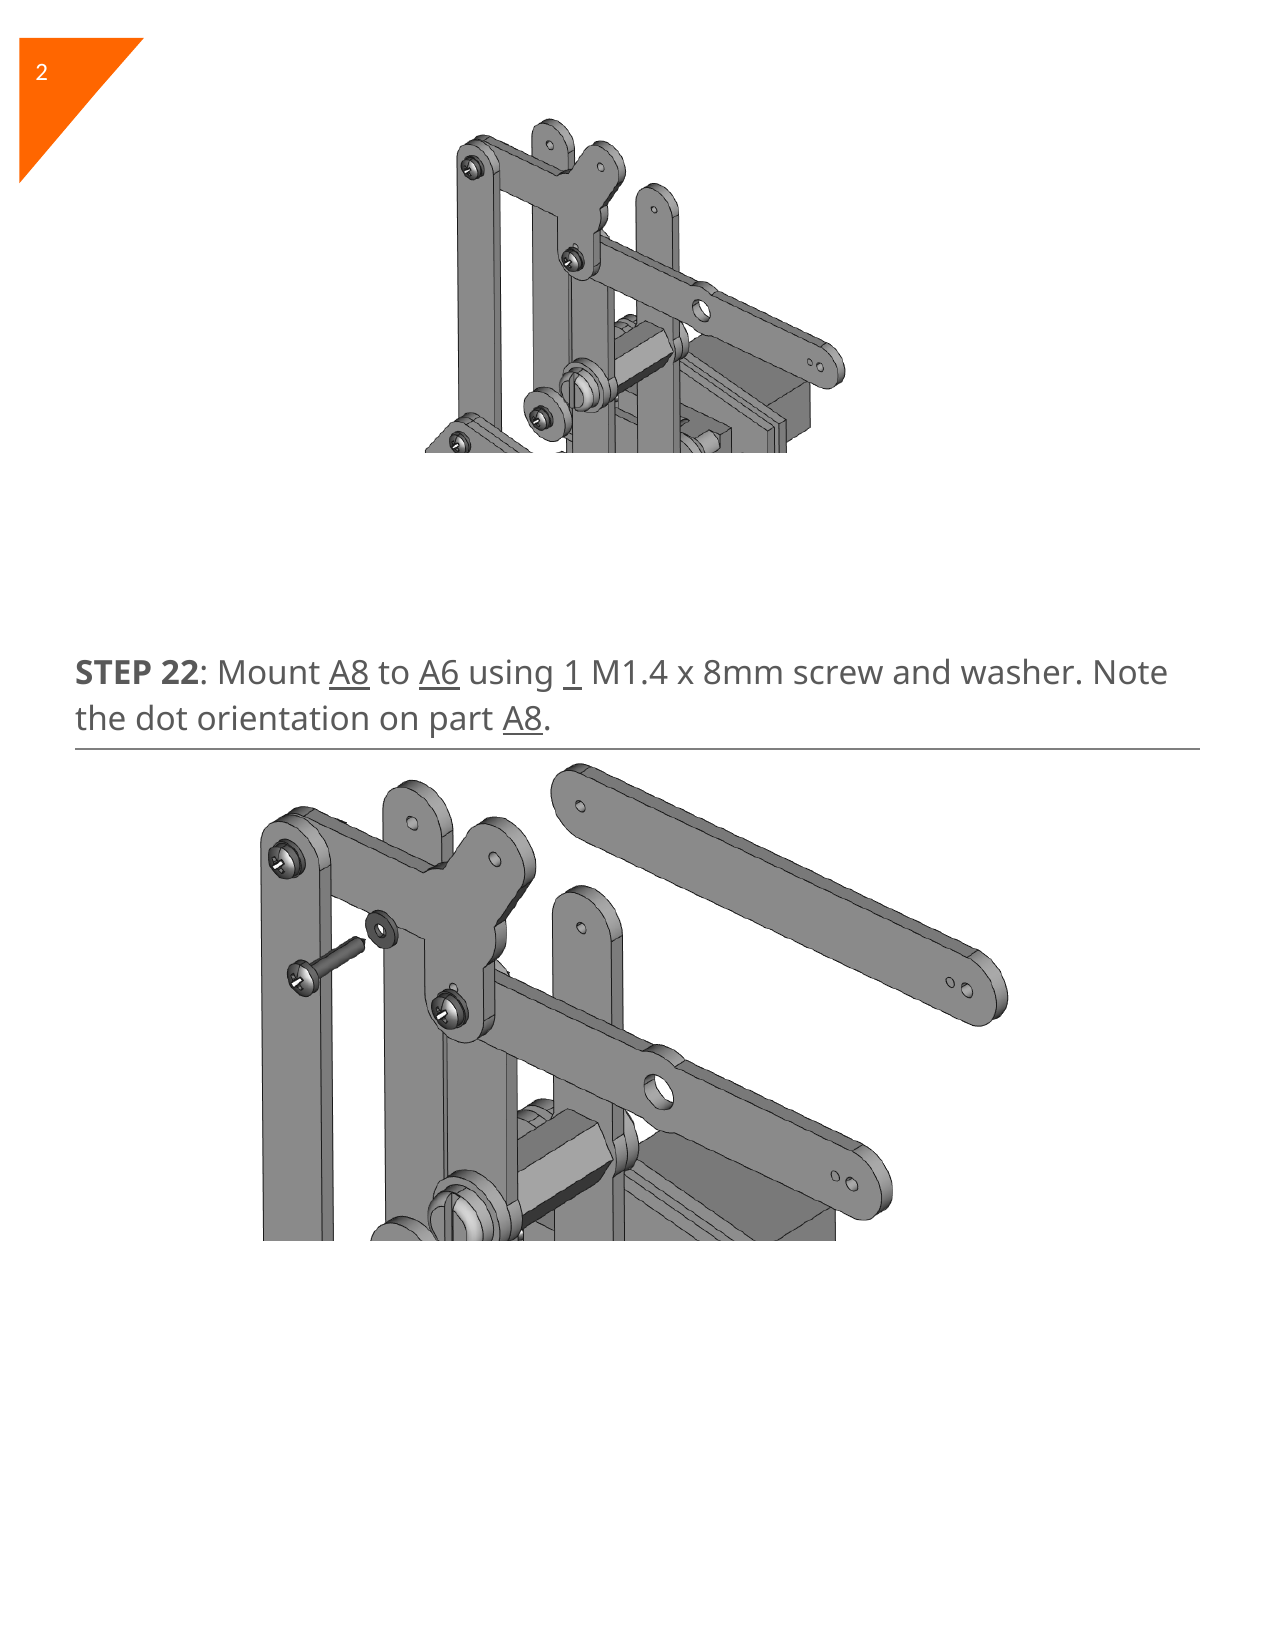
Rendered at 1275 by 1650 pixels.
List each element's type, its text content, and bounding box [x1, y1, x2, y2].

text STEP 22: Mount A8 to A6 using 1 M1.4 x 8mm screw and washer. Note the dot orientation on part A8. [75, 649, 1200, 748]
picture [412, 103, 863, 453]
picture [238, 750, 1037, 1241]
